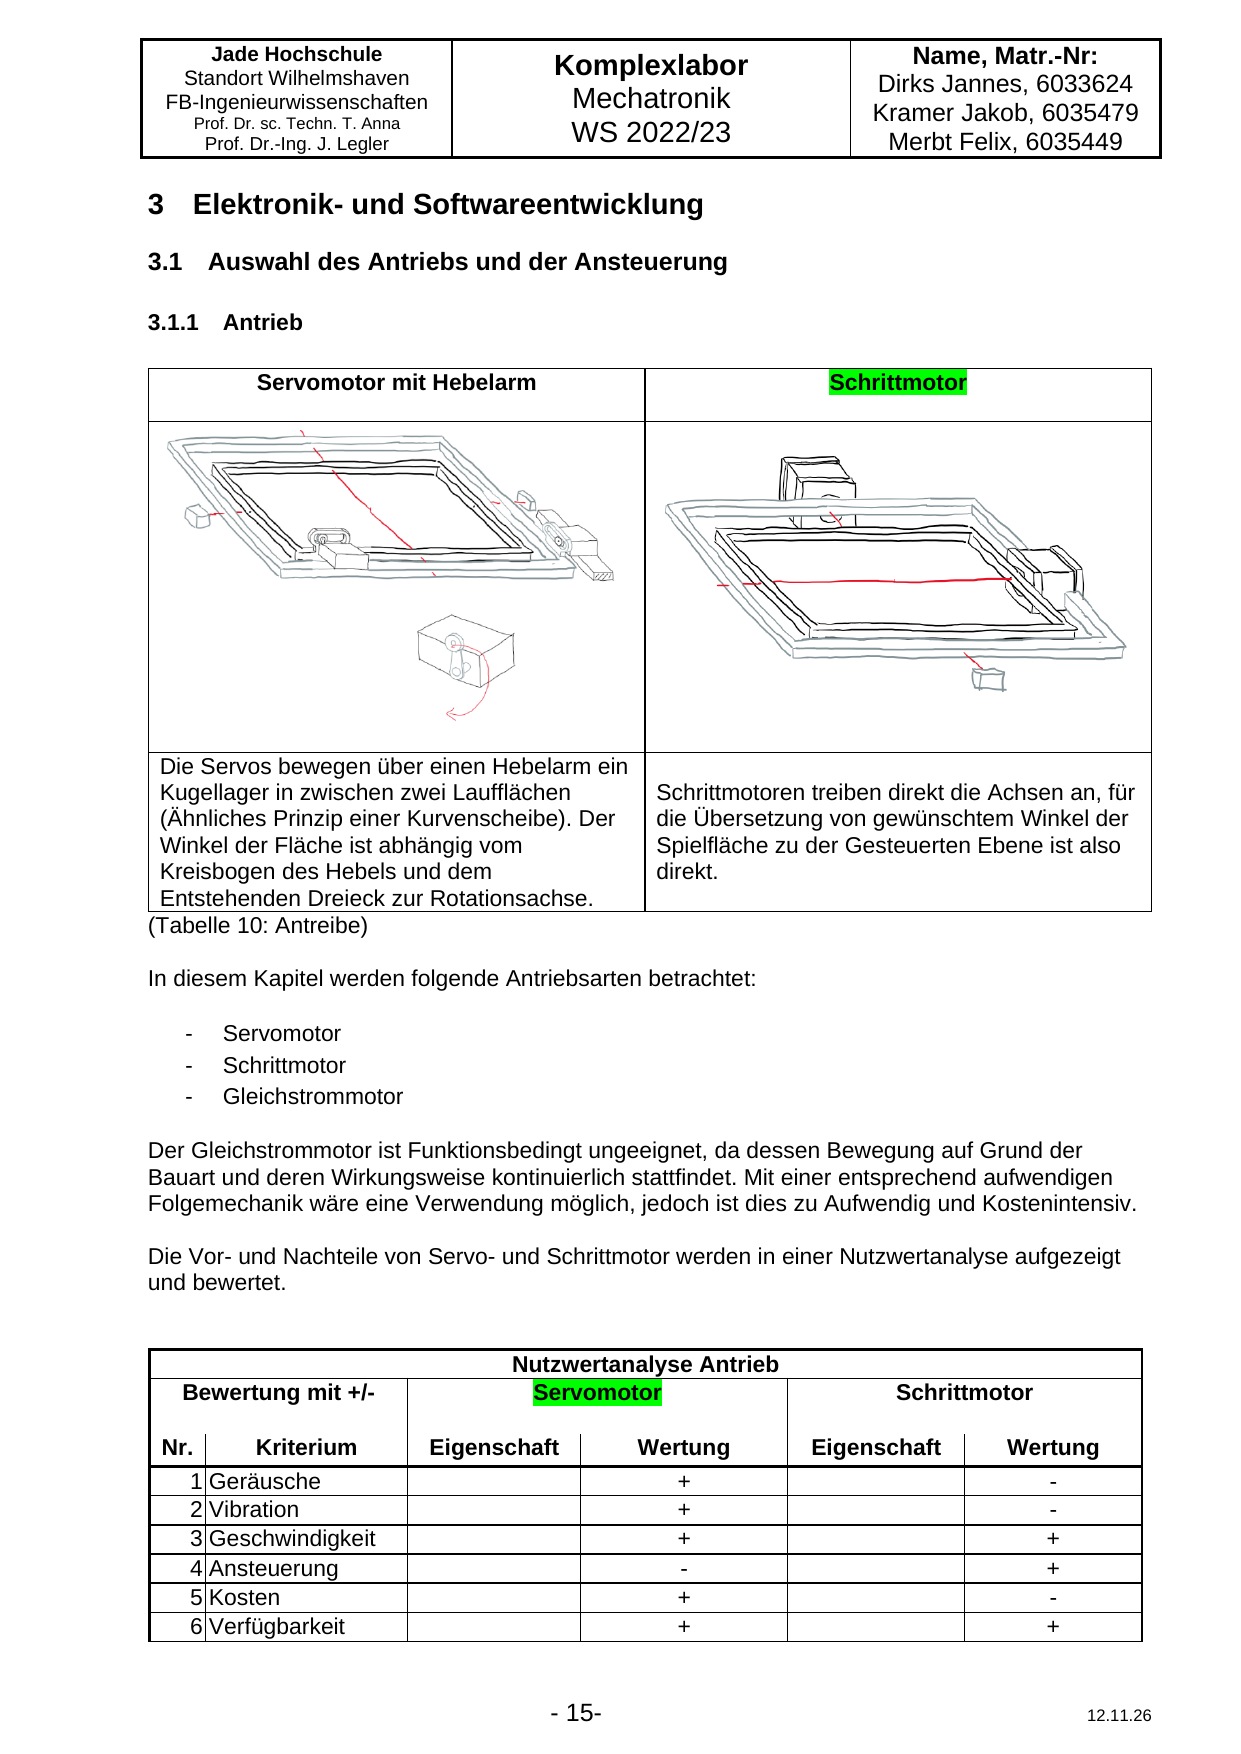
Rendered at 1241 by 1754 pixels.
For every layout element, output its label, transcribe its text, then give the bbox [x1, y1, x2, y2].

table_cell [788, 1555, 964, 1582]
table_cell Eigenschaft [408, 1434, 580, 1465]
table_cell Verfügbarkeit [206, 1613, 407, 1641]
table_cell Vibration [206, 1496, 407, 1524]
text Der Gleichstrommotor ist Funktionsbedingt ungeeignet, da dessen Bewegung auf Grund der Bauart und deren Wirkungsweise kontinuierlich stattfindet. Mit einer entsprechend aufwendigen Folgemechanik wäre eine Verwendung möglich, jedoch ist dies zu Aufwendig und Kostenintensiv. [148, 1137, 1152, 1216]
table_cell - [965, 1584, 1141, 1611]
table_cell + [581, 1613, 787, 1641]
table_cell 6 [151, 1613, 205, 1641]
list Schrittmotor [185, 1048, 1152, 1080]
table_cell + [965, 1555, 1141, 1582]
table_cell Geschwindigkeit [206, 1526, 407, 1553]
table_cell + [581, 1526, 787, 1553]
table_cell [408, 1468, 580, 1495]
table_cell Die Servos bewegen über einen Hebelarm ein Kugellager in zwischen zwei Laufflächen (Ähnliches Prinzip einer Kurvenscheibe). Der Winkel der Fläche ist abhängig vom Kreisbogen des Hebels und dem Entstehenden Dreieck zur Rotationsachse. [149, 753, 644, 911]
text Die Vor- und Nachteile von Servo- und Schrittmotor werden in einer Nutzwertanalyse aufgezeigt und bewertet. [148, 1243, 1152, 1296]
table_cell [408, 1526, 580, 1553]
subtitle Elektronik- und Softwareentwicklung [148, 187, 1152, 221]
list Servomotor [185, 1017, 1152, 1048]
table_cell [408, 1584, 580, 1611]
picture [159, 422, 619, 726]
table_cell - [965, 1496, 1141, 1524]
table_cell Bewertung mit +/- [151, 1379, 407, 1434]
picture [656, 447, 1134, 700]
subtitle Auswahl des Antriebs und der Ansteuerung [148, 247, 1152, 276]
table_cell Servomotor [408, 1379, 787, 1434]
table_cell Wertung [581, 1434, 787, 1465]
table_cell + [581, 1468, 787, 1495]
table_cell 5 [151, 1584, 205, 1611]
table_header Servomotor mit Hebelarm [149, 369, 644, 421]
table_cell + [581, 1584, 787, 1611]
table_cell Kriterium [206, 1434, 407, 1465]
subtitle Antrieb [148, 308, 1152, 335]
table_cell [408, 1496, 580, 1524]
table_cell 4 [151, 1555, 205, 1582]
table_cell Ansteuerung [206, 1555, 407, 1582]
table_cell [408, 1613, 580, 1641]
table_cell [788, 1613, 964, 1641]
table_cell + [581, 1496, 787, 1524]
table_cell Eigenschaft [788, 1434, 964, 1465]
table_cell Geräusche [206, 1468, 407, 1495]
table_cell [788, 1584, 964, 1611]
table_cell - [581, 1555, 787, 1582]
text (Tabelle 10: Antreibe) [148, 912, 1152, 938]
table_cell 1 [151, 1468, 205, 1495]
table_cell + [965, 1613, 1141, 1641]
table_cell Wertung [965, 1434, 1141, 1465]
table_cell [788, 1526, 964, 1553]
table_cell - [965, 1468, 1141, 1495]
table_cell 3 [151, 1526, 205, 1553]
text In diesem Kapitel werden folgende Antriebsarten betrachtet: [148, 964, 1152, 991]
table_cell Kosten [206, 1584, 407, 1611]
table_cell Schrittmotor [788, 1379, 1141, 1434]
table_header Schrittmotor [646, 369, 1151, 421]
list Gleichstrommotor [185, 1080, 1152, 1111]
table_header Nutzwertanalyse Antrieb [151, 1351, 1141, 1378]
table_cell [646, 422, 1151, 752]
table_cell + [965, 1526, 1141, 1553]
table_cell [788, 1496, 964, 1524]
table_cell [408, 1555, 580, 1582]
table_cell [149, 422, 644, 752]
table_cell [788, 1468, 964, 1495]
table_cell 2 [151, 1496, 205, 1524]
table_cell Nr. [151, 1434, 205, 1465]
table_cell Schrittmotoren treiben direkt die Achsen an, für die Übersetzung von gewünschtem Winkel der Spielfläche zu der Gesteuerten Ebene ist also direkt. [646, 753, 1151, 911]
